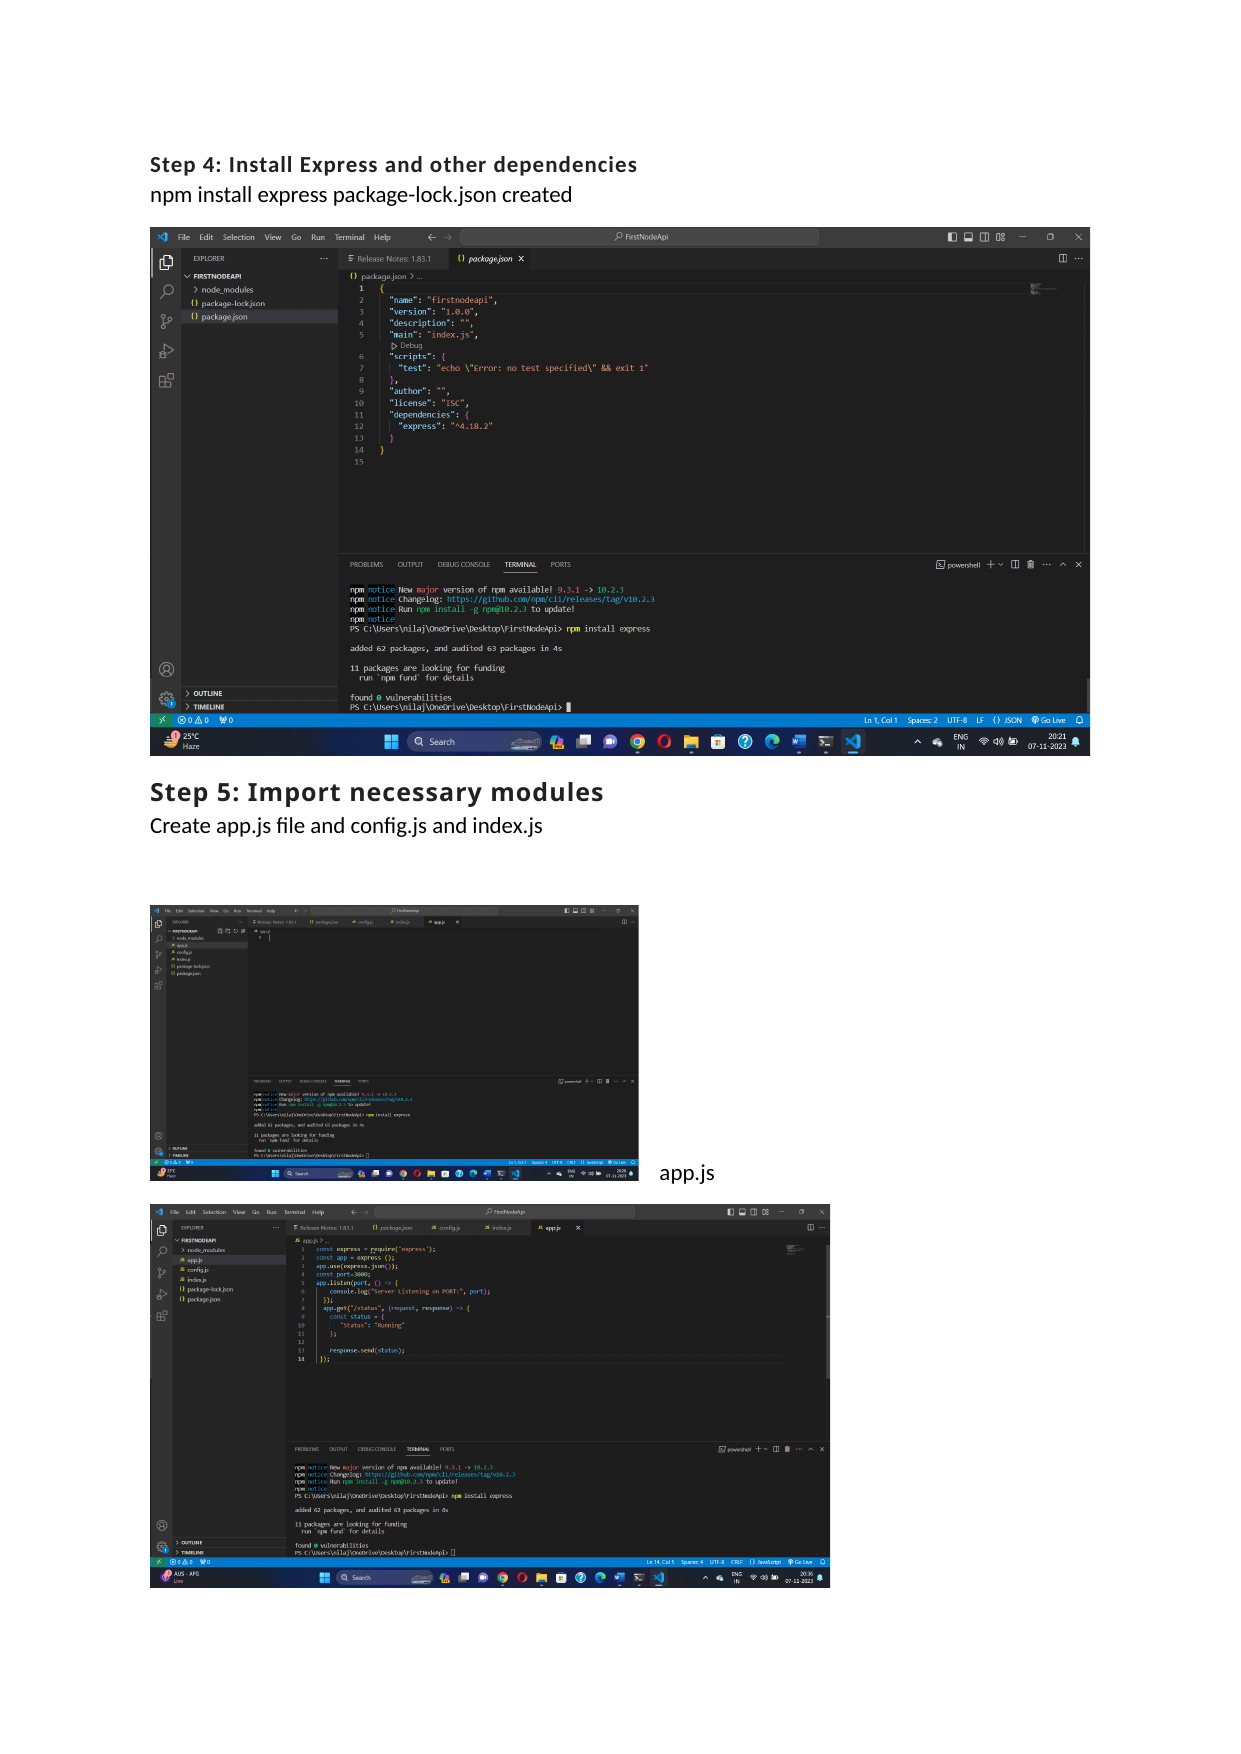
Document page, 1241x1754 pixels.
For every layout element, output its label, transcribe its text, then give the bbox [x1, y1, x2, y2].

subtitle Step 4: Install Express and other dependencies [150, 150, 1090, 178]
picture [150, 905, 639, 1181]
picture [150, 227, 1091, 756]
text npm install express package-lock.json created [150, 180, 1090, 208]
subtitle Step 5: Import necessary modules [150, 775, 1090, 809]
text Create app.js file and config.js and index.js [150, 812, 1090, 839]
picture [150, 1204, 830, 1588]
